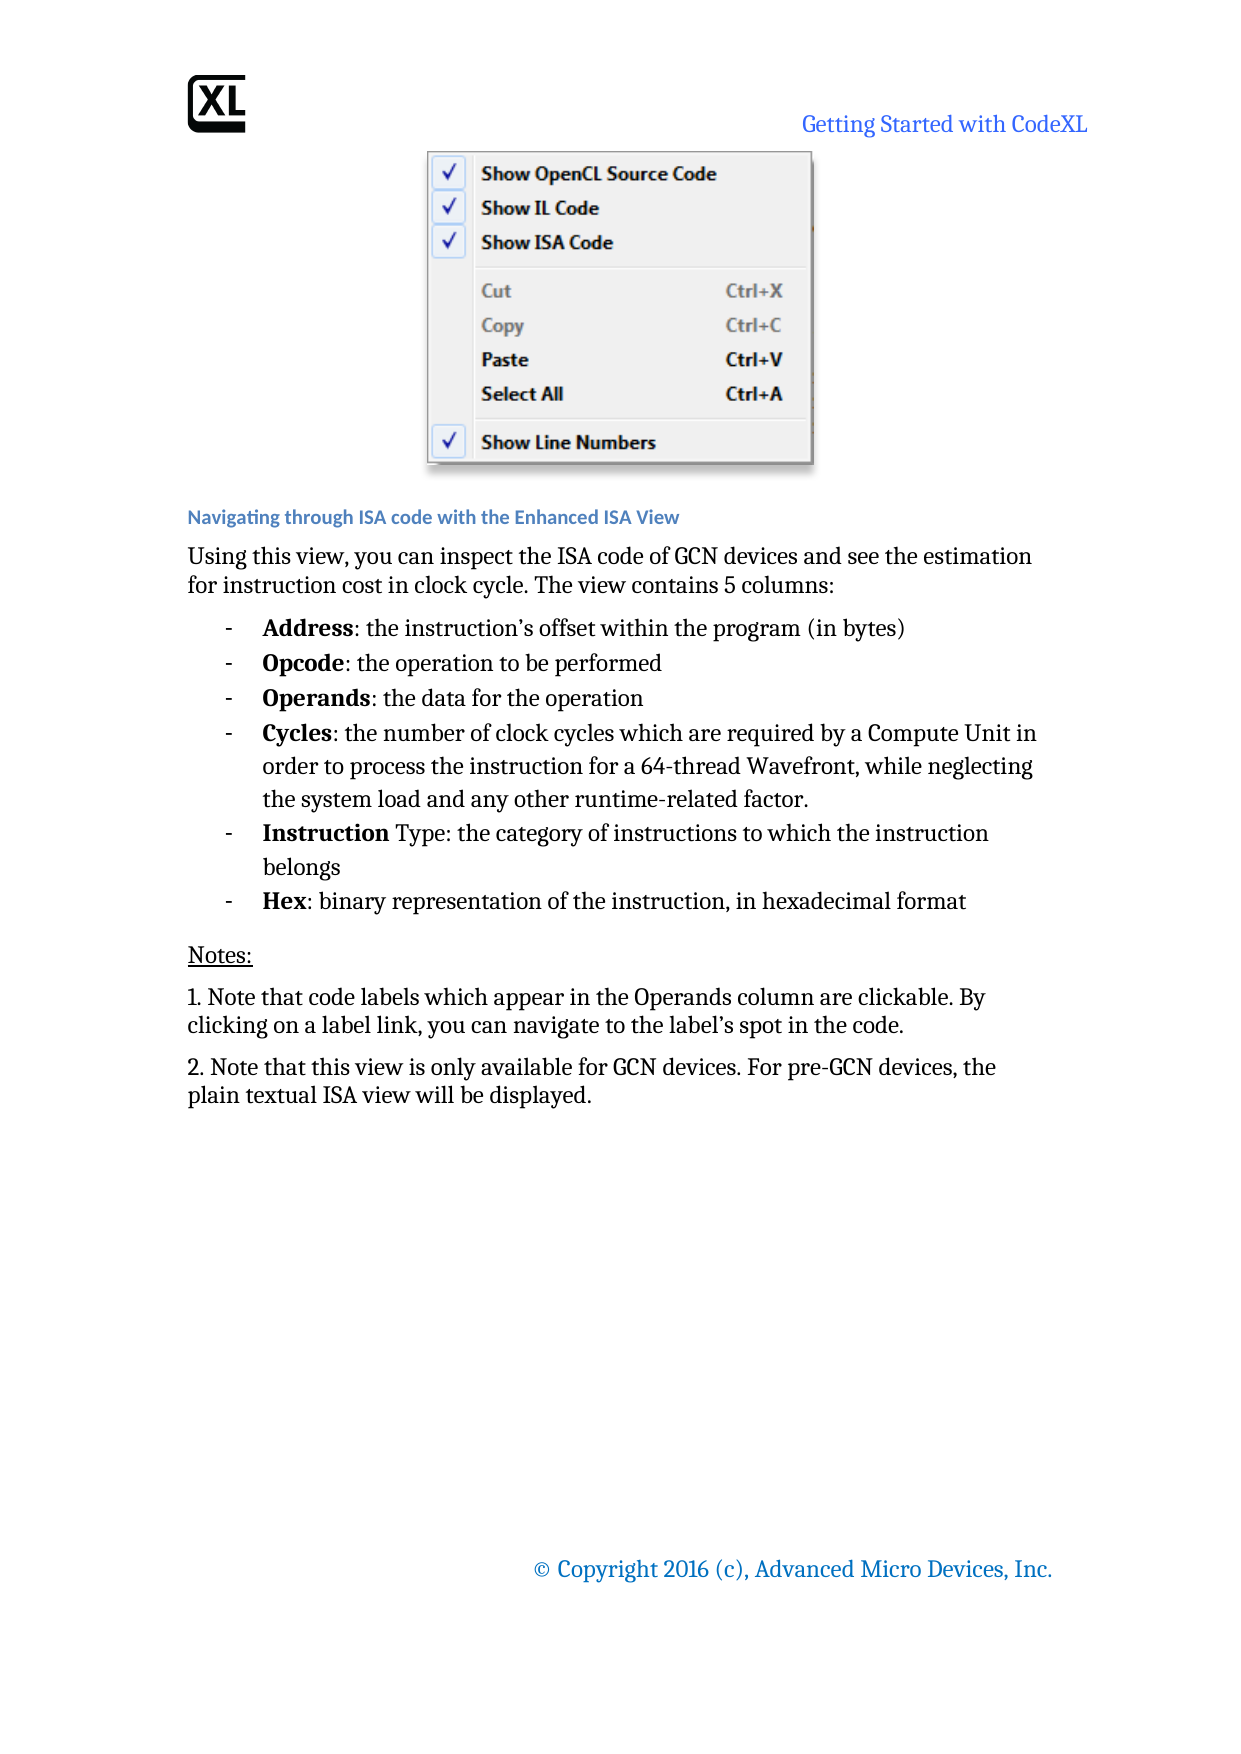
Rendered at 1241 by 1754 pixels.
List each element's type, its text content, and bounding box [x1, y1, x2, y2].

list Cycles: the number of clock cycles which are required by a Compute Unit in order to process the instruction for a 64-thread Wavefront, while neglecting the system load and any other runtime-related factor. [225, 717, 1053, 813]
list Address: the instruction’s offset within the program (in bytes) [225, 612, 1053, 642]
list Operands: the data for the operation [225, 682, 1053, 712]
text Using this view, you can inspect the ISA code of GCN devices and see the estimation for instruction cost in clock cycle. The view contains 5 columns: [187, 542, 1053, 599]
picture [187, 75, 246, 133]
text Notes: [187, 941, 1053, 970]
text 2. Note that this view is only available for GCN devices. For pre-GCN devices, the plain textual ISA view will be displayed. [187, 1052, 1053, 1110]
list Hex: binary representation of the instruction, in hexadecimal format [225, 885, 1053, 916]
list Opcode: the operation to be performed [225, 647, 1053, 677]
picture [427, 151, 814, 465]
subtitle Navigating through ISA code with the Enhanced ISA View [187, 504, 1053, 529]
list Instruction Type: the category of instructions to which the instruction belongs [225, 818, 1053, 881]
text 1. Note that code labels which appear in the Operands column are clickable. By clicking on a label link, you can navigate to the label’s spot in the code. [187, 982, 1053, 1040]
